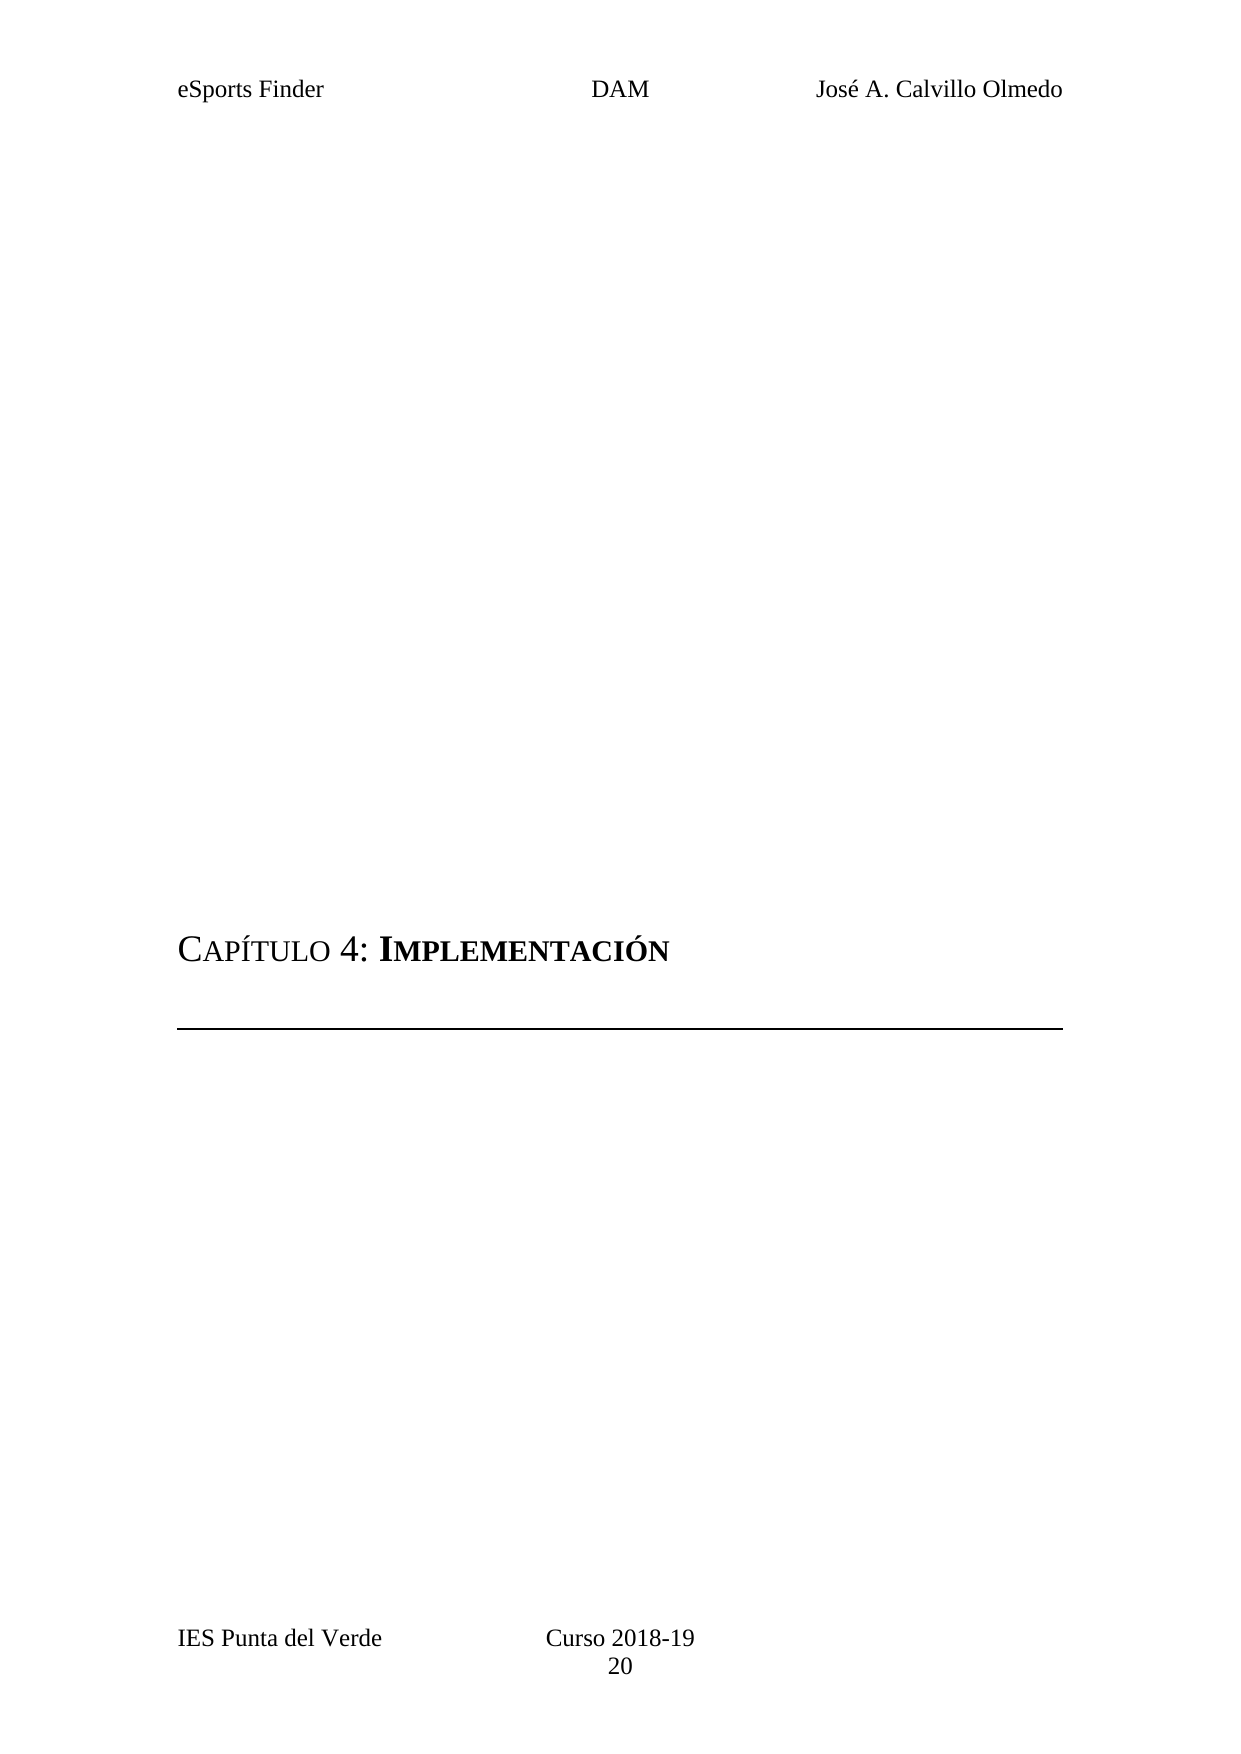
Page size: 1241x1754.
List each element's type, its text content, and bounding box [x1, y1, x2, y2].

text Capítulo 4: Implementación [177, 926, 1034, 969]
